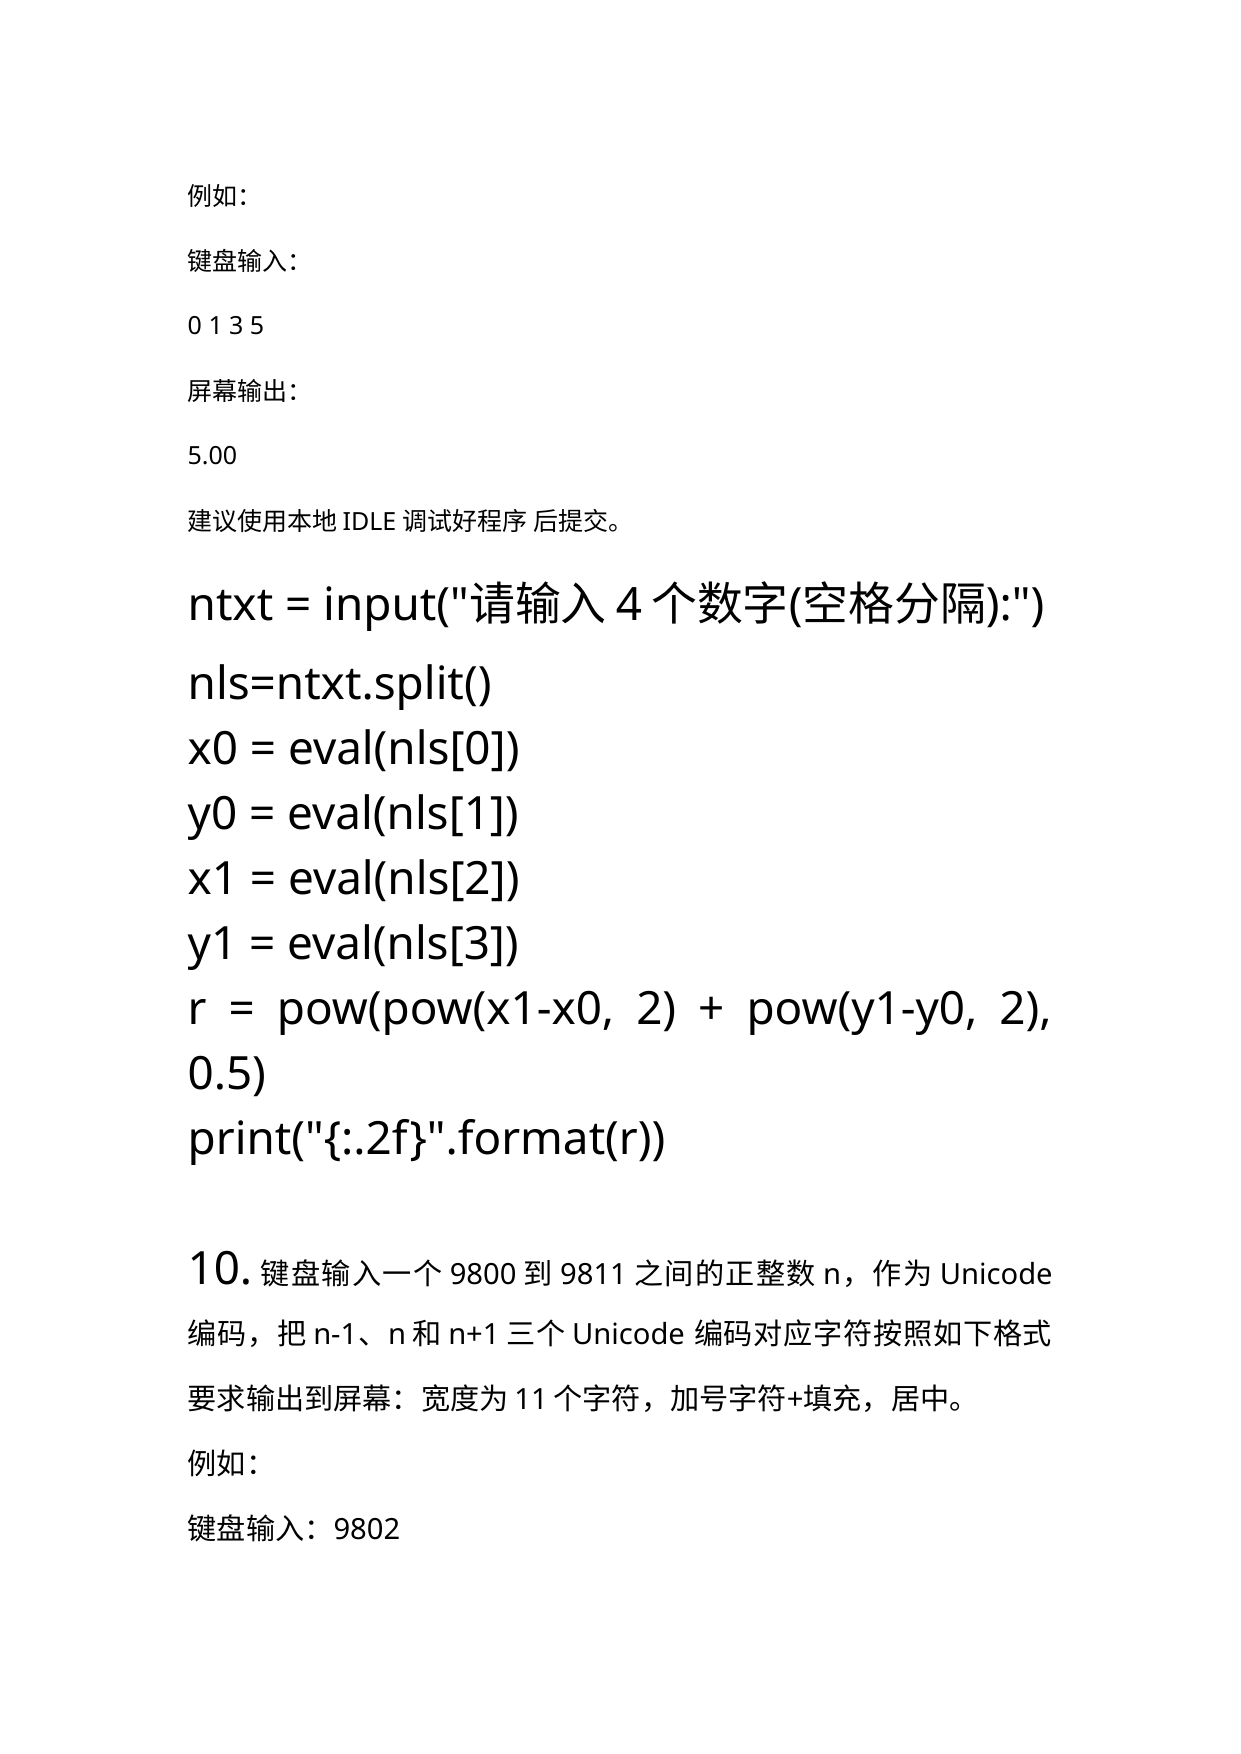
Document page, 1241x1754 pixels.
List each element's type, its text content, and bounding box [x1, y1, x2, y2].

text 10. 键盘输入一个9800到9811之间的正整数n，作为Unicode编码，把n-1、n和n+1三个Unicode 编码对应字符按照如下格式要求输出到屏幕：宽度为11个字符，加号字符+填充，居中。 [187, 1234, 1053, 1429]
text 例如： [187, 162, 1053, 227]
text 5.00 [187, 422, 1053, 487]
text 键盘输入：9802 [187, 1494, 1053, 1559]
text y1 = eval(nls[3]) [187, 909, 1053, 974]
text nls=ntxt.split() [187, 649, 1053, 714]
text print("{:.2f}".format(r)) [187, 1104, 1053, 1169]
text 屏幕输出： [187, 357, 1053, 422]
text 键盘输入： [187, 227, 1053, 292]
text r = pow(pow(x1-x0, 2) + pow(y1-y0, 2), 0.5) [187, 974, 1053, 1104]
text 0 1 3 5 [187, 292, 1053, 357]
text y0 = eval(nls[1]) [187, 779, 1053, 844]
text 例如： [187, 1429, 1053, 1494]
text x1 = eval(nls[2]) [187, 844, 1053, 909]
text ntxt = input("请输入4个数字(空格分隔):") [187, 552, 1053, 649]
text 建议使用本地IDLE 调试好程序 后提交。 [187, 487, 1053, 552]
text x0 = eval(nls[0]) [187, 714, 1053, 779]
